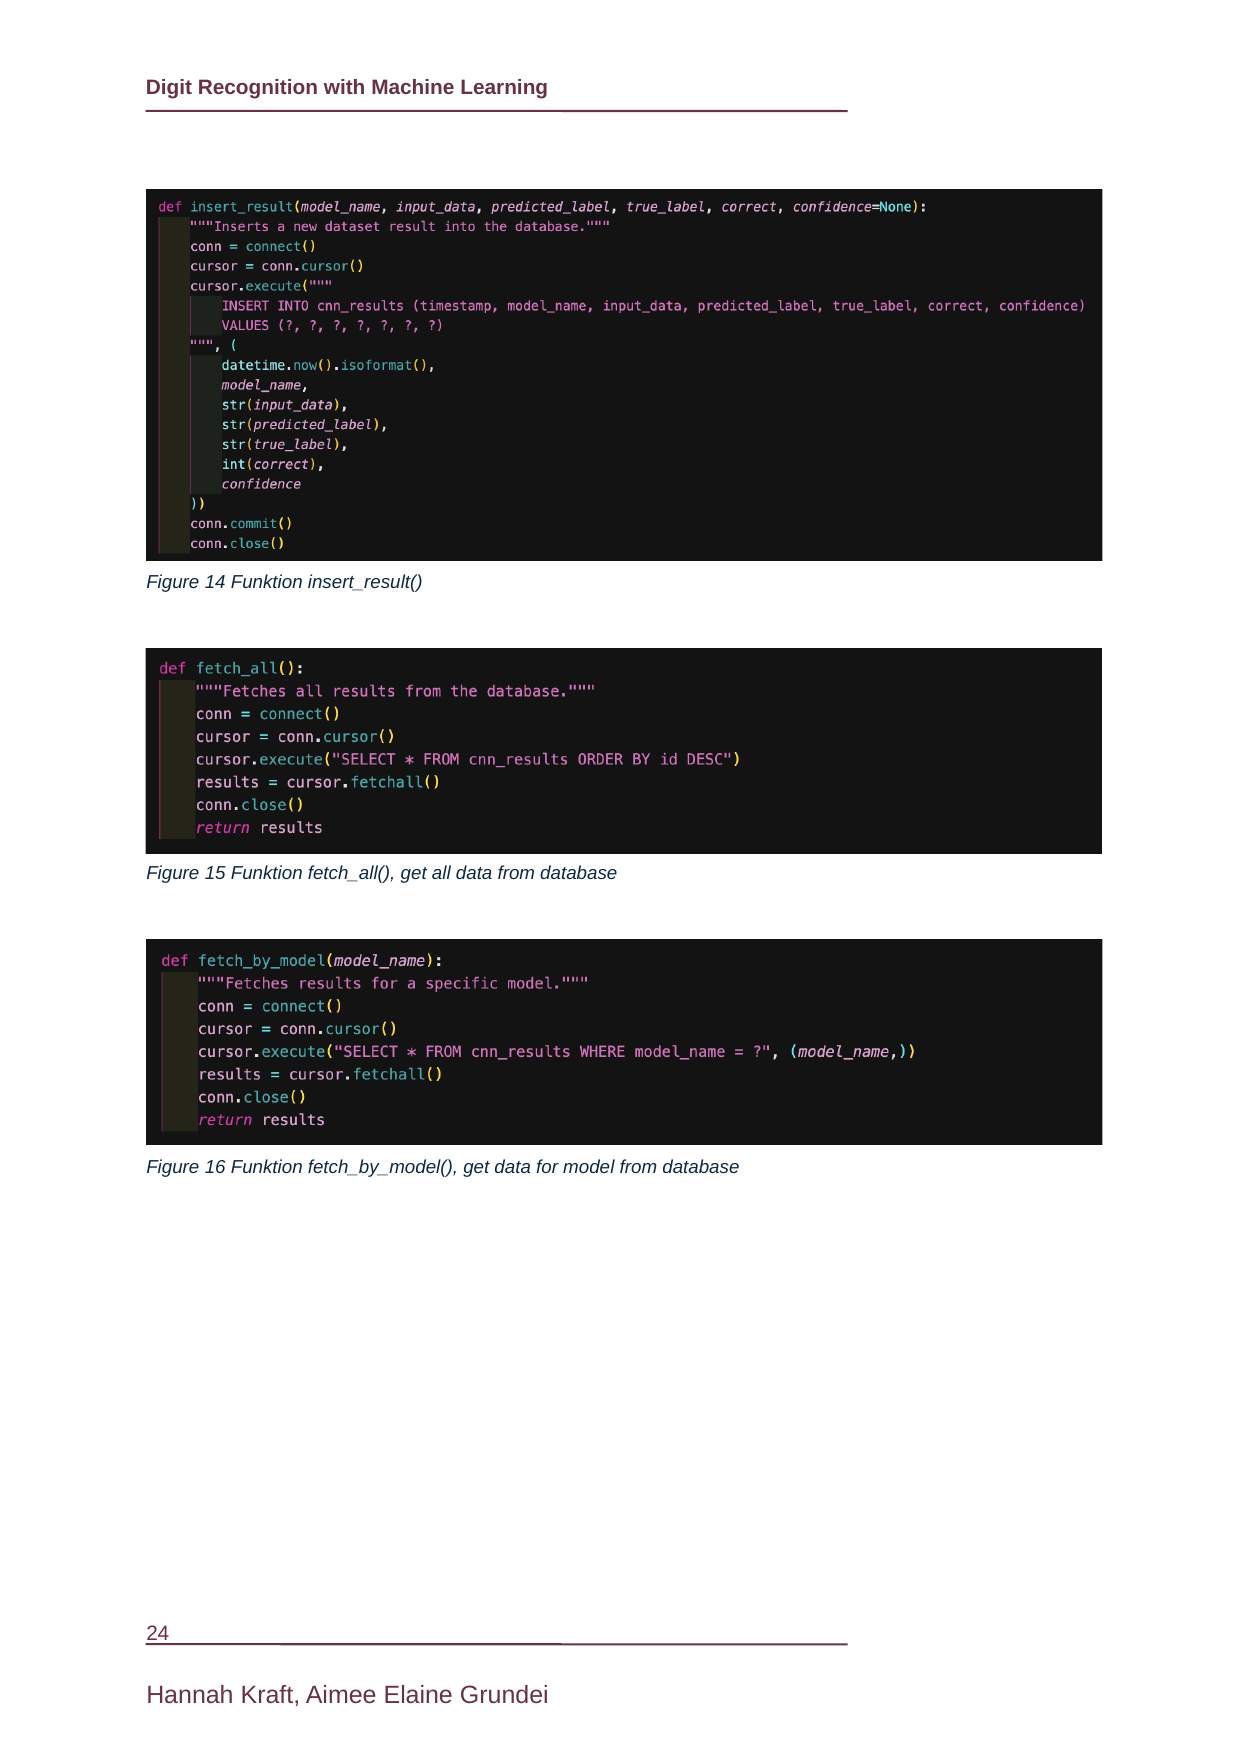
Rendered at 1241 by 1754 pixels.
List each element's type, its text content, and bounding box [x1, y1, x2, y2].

picture [146, 939, 1103, 1145]
picture [146, 189, 1103, 561]
text Figure 16 Funktion fetch_by_model(), get data for model from database [146, 1156, 1099, 1177]
text Figure 14 Funktion insert_result() [146, 571, 1099, 593]
text Figure 15 Funktion fetch_all(), get all data from database [146, 862, 1099, 884]
picture [145, 648, 1102, 854]
